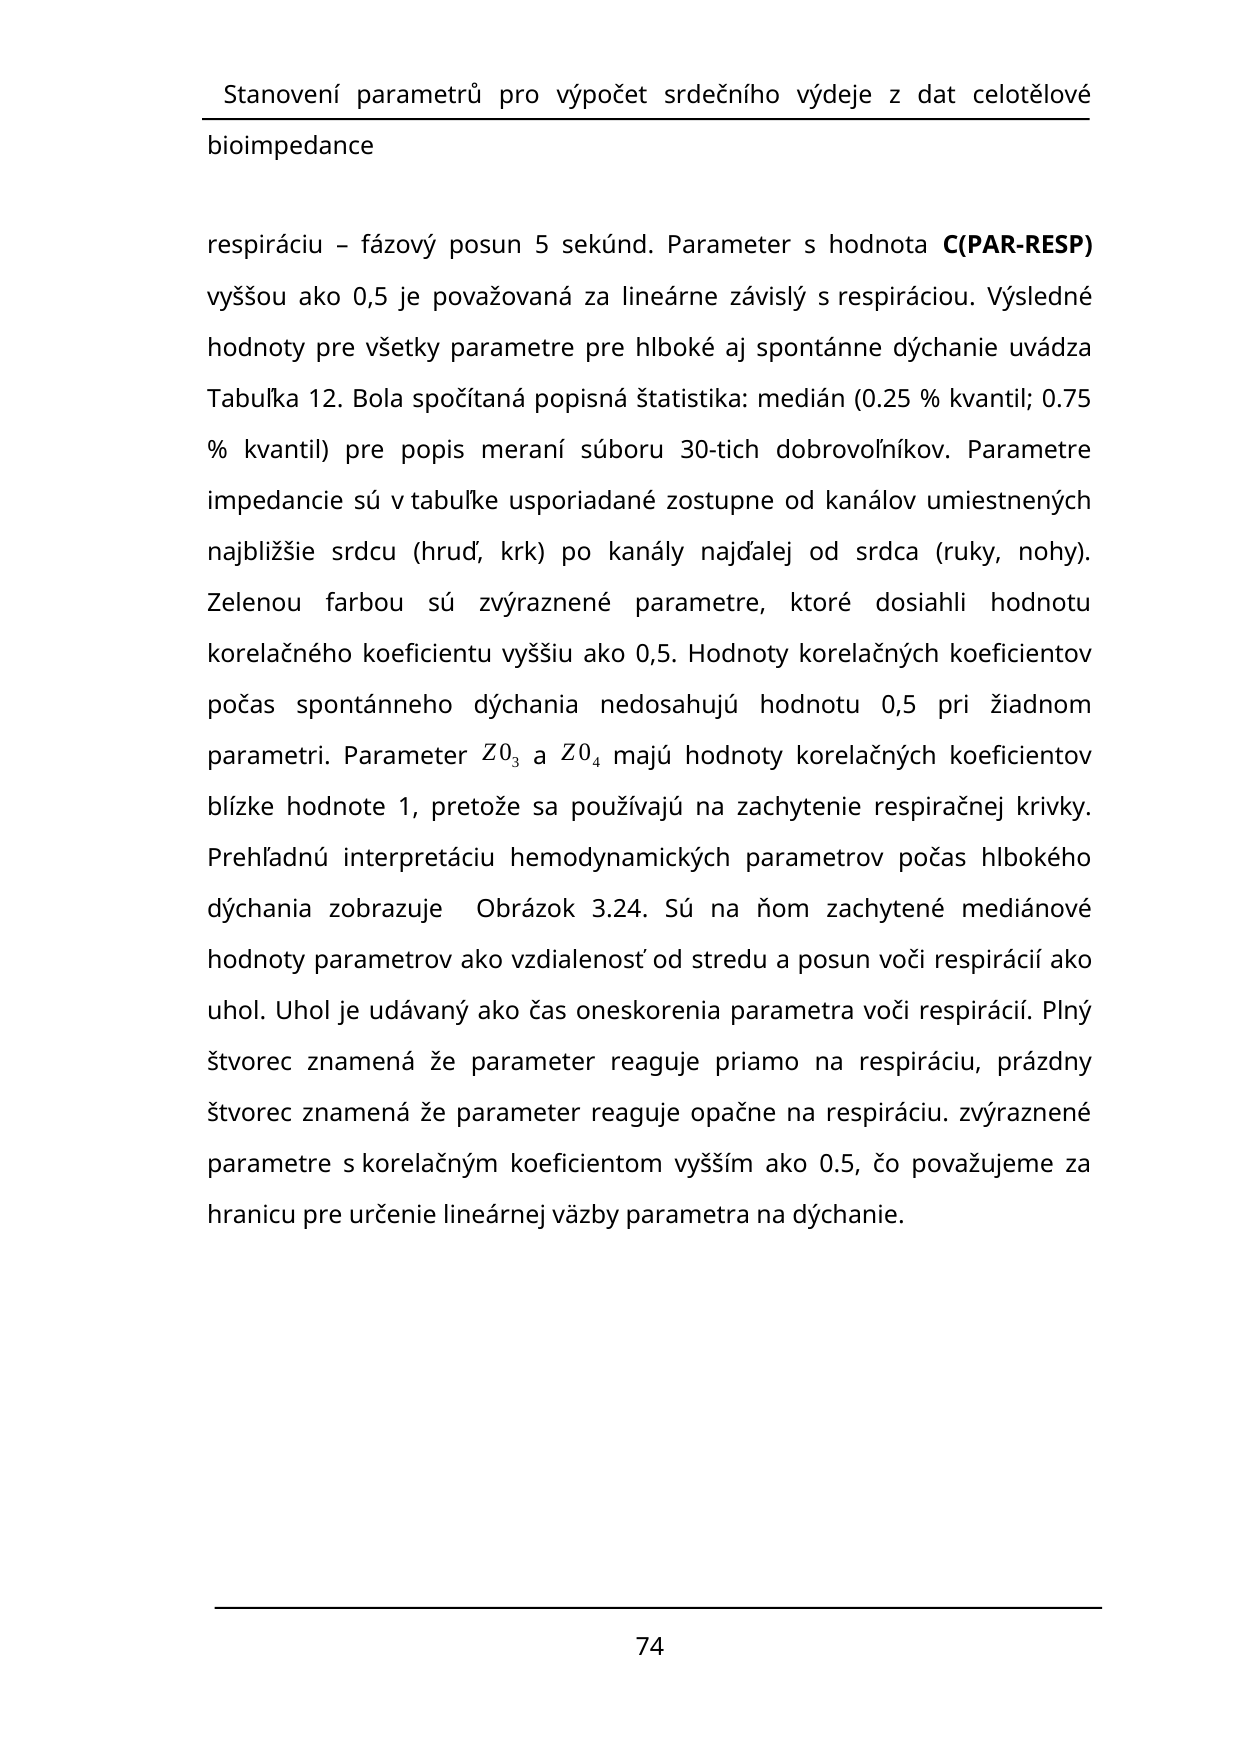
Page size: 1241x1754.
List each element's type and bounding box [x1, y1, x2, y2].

text [207, 227, 1092, 1231]
